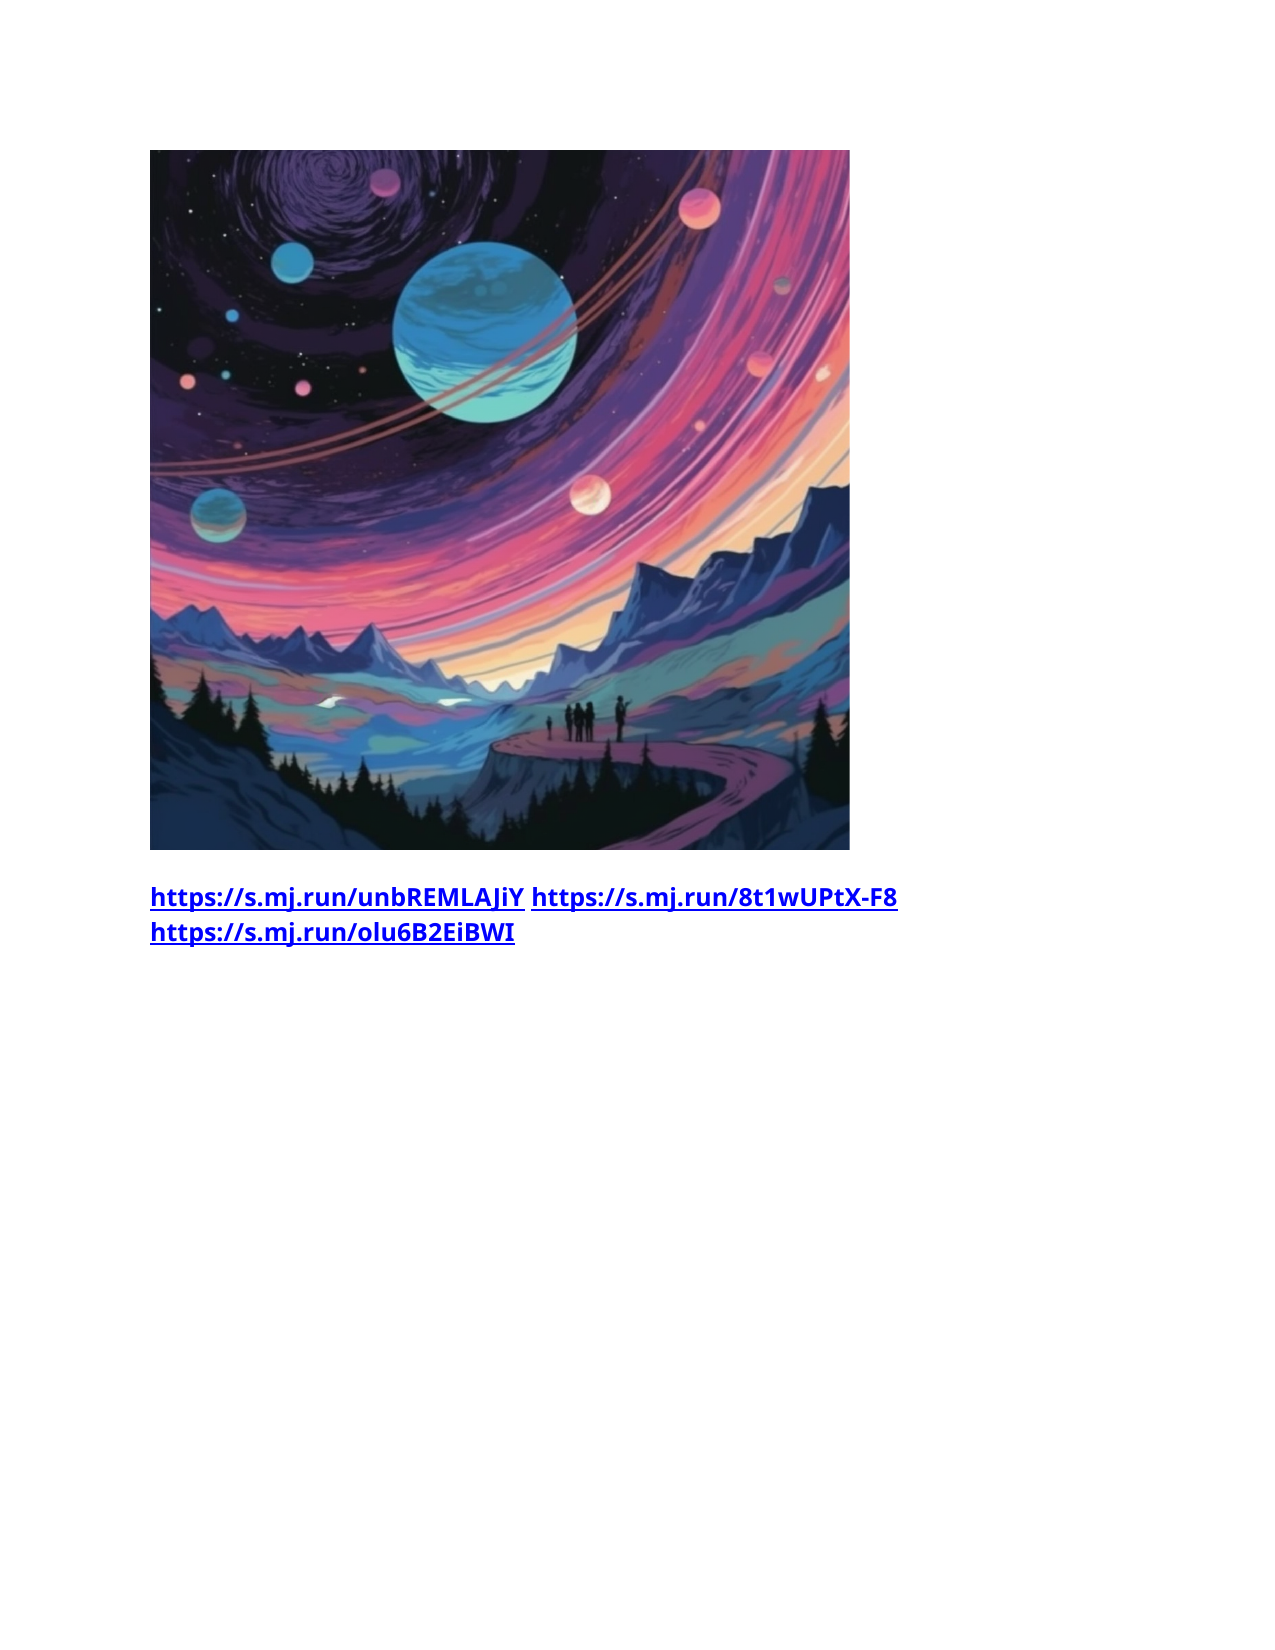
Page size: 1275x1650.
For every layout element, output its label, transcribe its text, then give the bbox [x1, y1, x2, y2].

picture [150, 150, 850, 850]
text https://s.mj.run/unbREMLAJiY https://s.mj.run/8t1wUPtX-F8 https://s.mj.run/olu6B2EiBWI [150, 880, 1125, 948]
